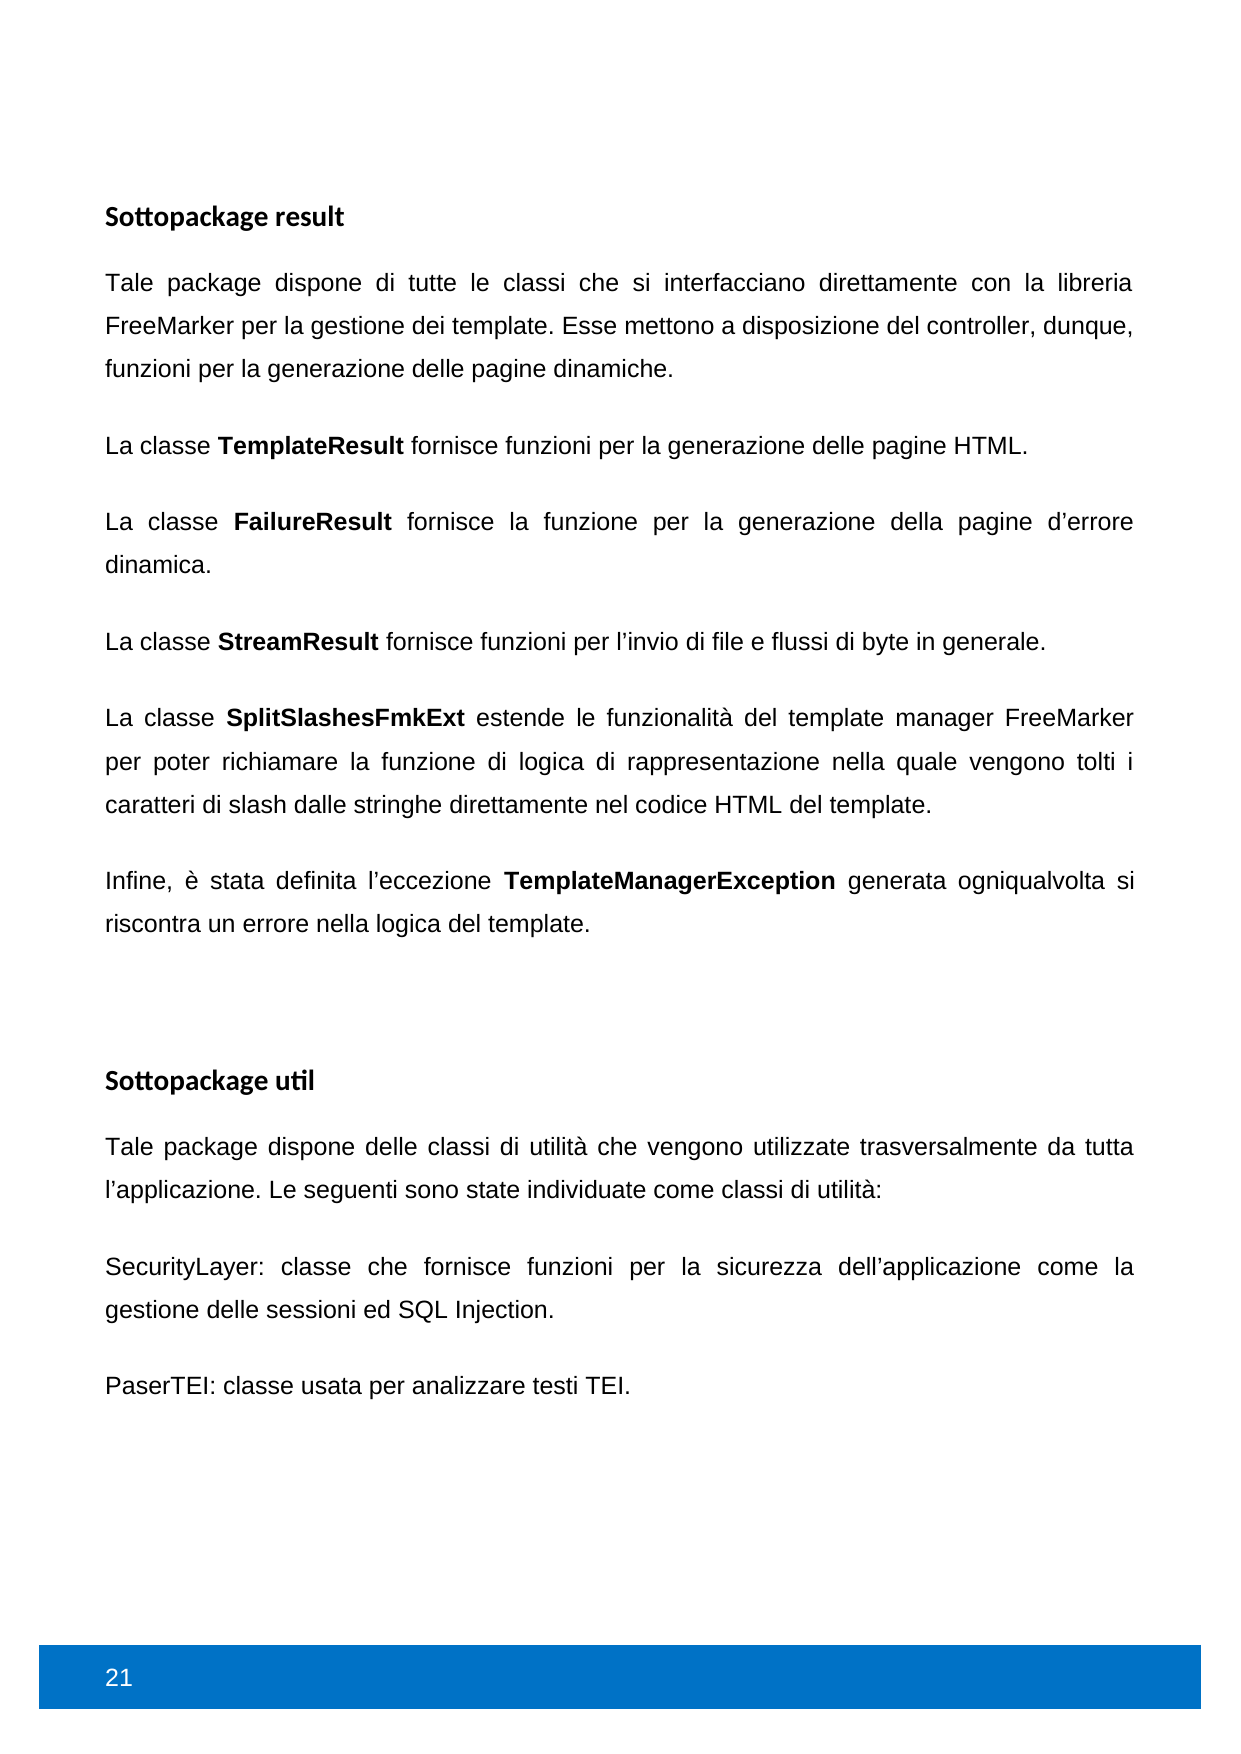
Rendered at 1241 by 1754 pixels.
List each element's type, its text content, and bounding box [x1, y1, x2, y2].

subtitle Sottopackage util [105, 1062, 1135, 1098]
subtitle Sottopackage result [105, 198, 1135, 234]
text La classe FailureResult fornisce la funzione per la generazione della pagine d’errore dinamica. [105, 507, 1135, 579]
text SecurityLayer: classe che fornisce funzioni per la sicurezza dell’applicazione come la gestione delle sessioni ed SQL Injection. [105, 1252, 1135, 1324]
text La classe StreamResult fornisce funzioni per l’invio di file e flussi di byte in generale. [105, 627, 1135, 656]
text Infine, è stata definita l’eccezione TemplateManagerException generata ogniqualvolta si riscontra un errore nella logica del template. [105, 866, 1135, 938]
text Tale package dispone di tutte le classi che si interfacciano direttamente con la libreria FreeMarker per la gestione dei template. Esse mettono a disposizione del controller, dunque, funzioni per la generazione delle pagine dinamiche. [105, 268, 1135, 383]
text La classe SplitSlashesFmkExt estende le funzionalità del template manager FreeMarker per poter richiamare la funzione di logica di rappresentazione nella quale vengono tolti i caratteri di slash dalle stringhe direttamente nel codice HTML del template. [105, 703, 1135, 818]
text Tale package dispone delle classi di utilità che vengono utilizzate trasversalmente da tutta l’applicazione. Le seguenti sono state individuate come classi di utilità: [105, 1132, 1135, 1204]
text La classe TemplateResult fornisce funzioni per la generazione delle pagine HTML. [105, 431, 1135, 459]
text PaserTEI: classe usata per analizzare testi TEI. [105, 1371, 1135, 1400]
